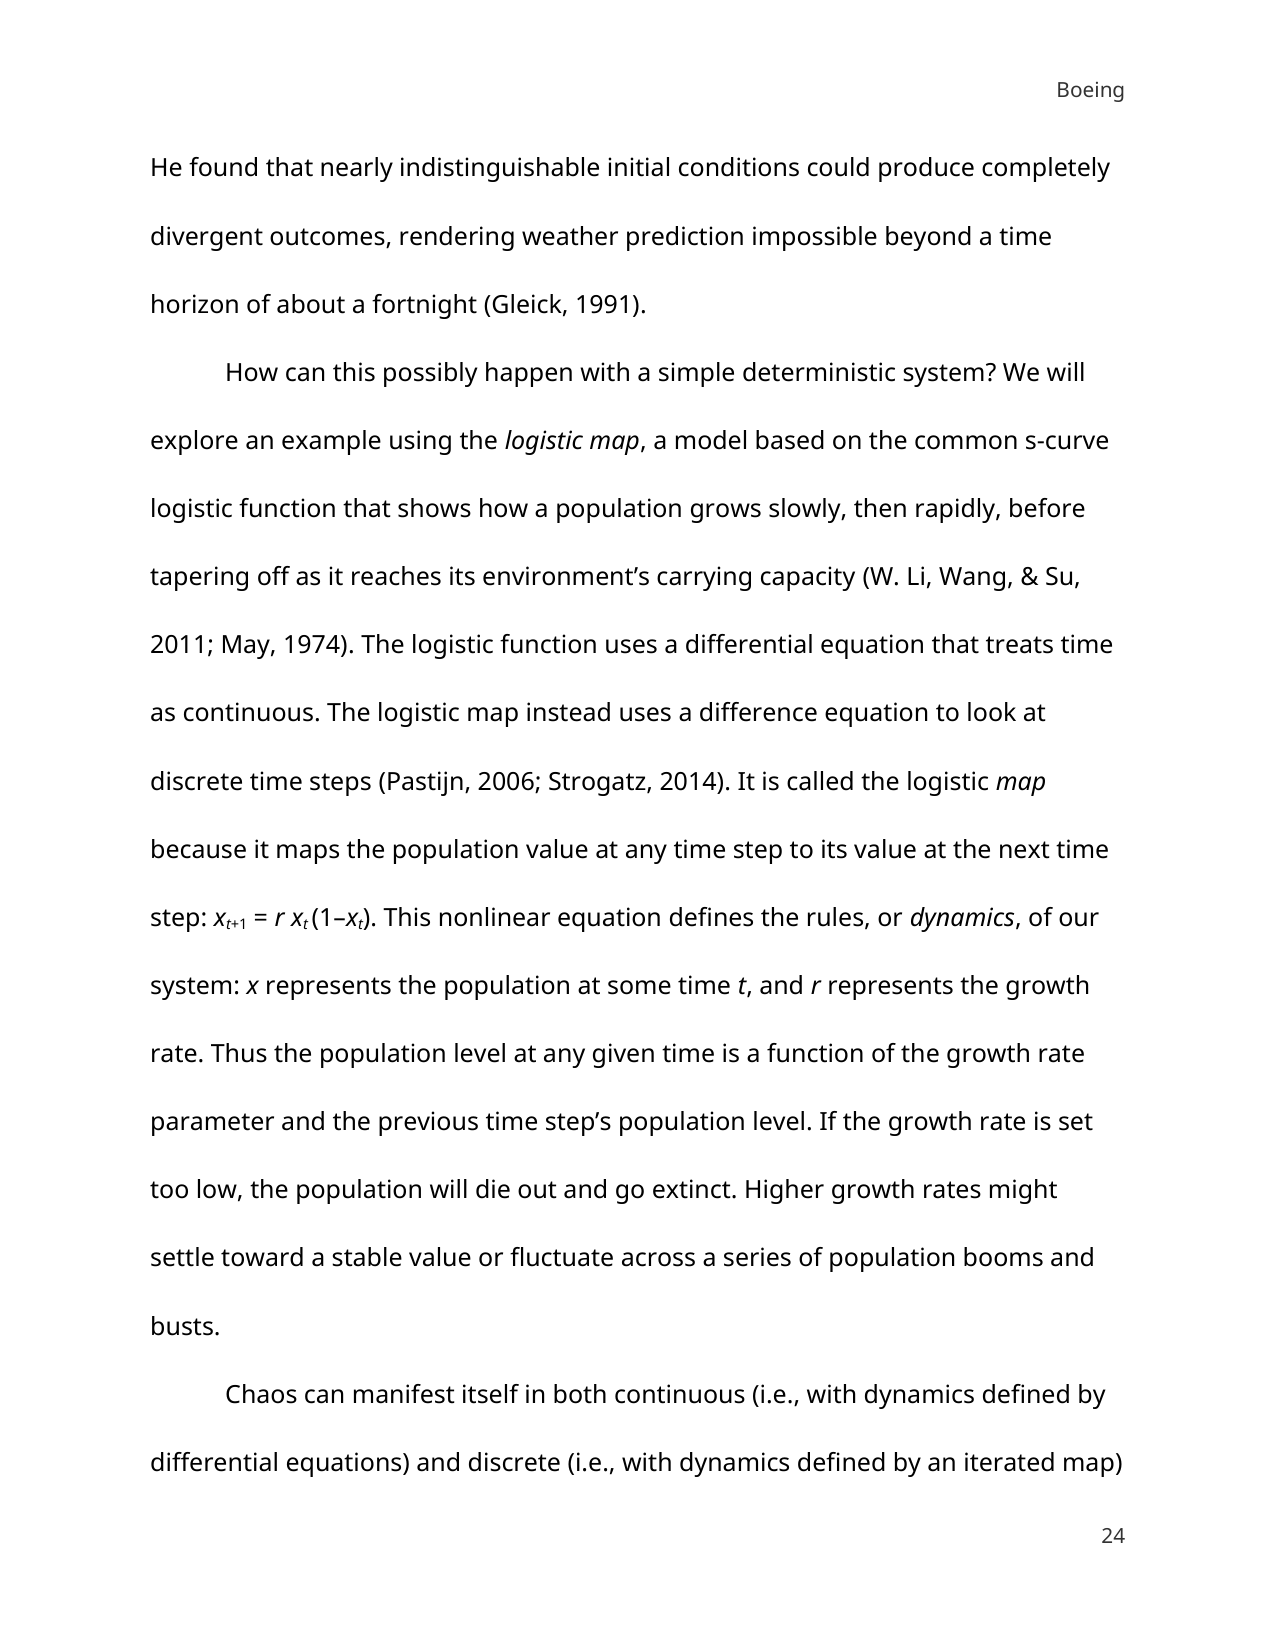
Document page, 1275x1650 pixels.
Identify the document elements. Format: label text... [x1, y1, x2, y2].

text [150, 150, 1125, 320]
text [150, 1376, 1125, 1478]
text How can this possibly happen with a simple deterministic system? We will explore an example using the logistic map, a model based on the common s-curve logistic function that shows how a population grows slowly, then rapidly, before tapering off as it reaches its environment’s carrying capacity (W. Li, Wang, & Su, 2011; May, 1974). The logistic function uses a differential equation that treats time as continuous. The logistic map instead uses a difference equation to look at discrete time steps (Pastijn, 2006; Strogatz, 2014). It is called the logistic map because it maps the population value at any time step to its value at the next time step: xt+1 = r xt (1–xt). This nonlinear equation defines the rules, or dynamics, of our system: x represents the population at some time t, and r represents the growth rate. Thus the population level at any given time is a function of the growth rate parameter and the previous time step’s population level. If the growth rate is set too low, the population will die out and go extinct. Higher growth rates might settle toward a stable value or fluctuate across a series of population booms and busts. [150, 354, 1125, 1342]
